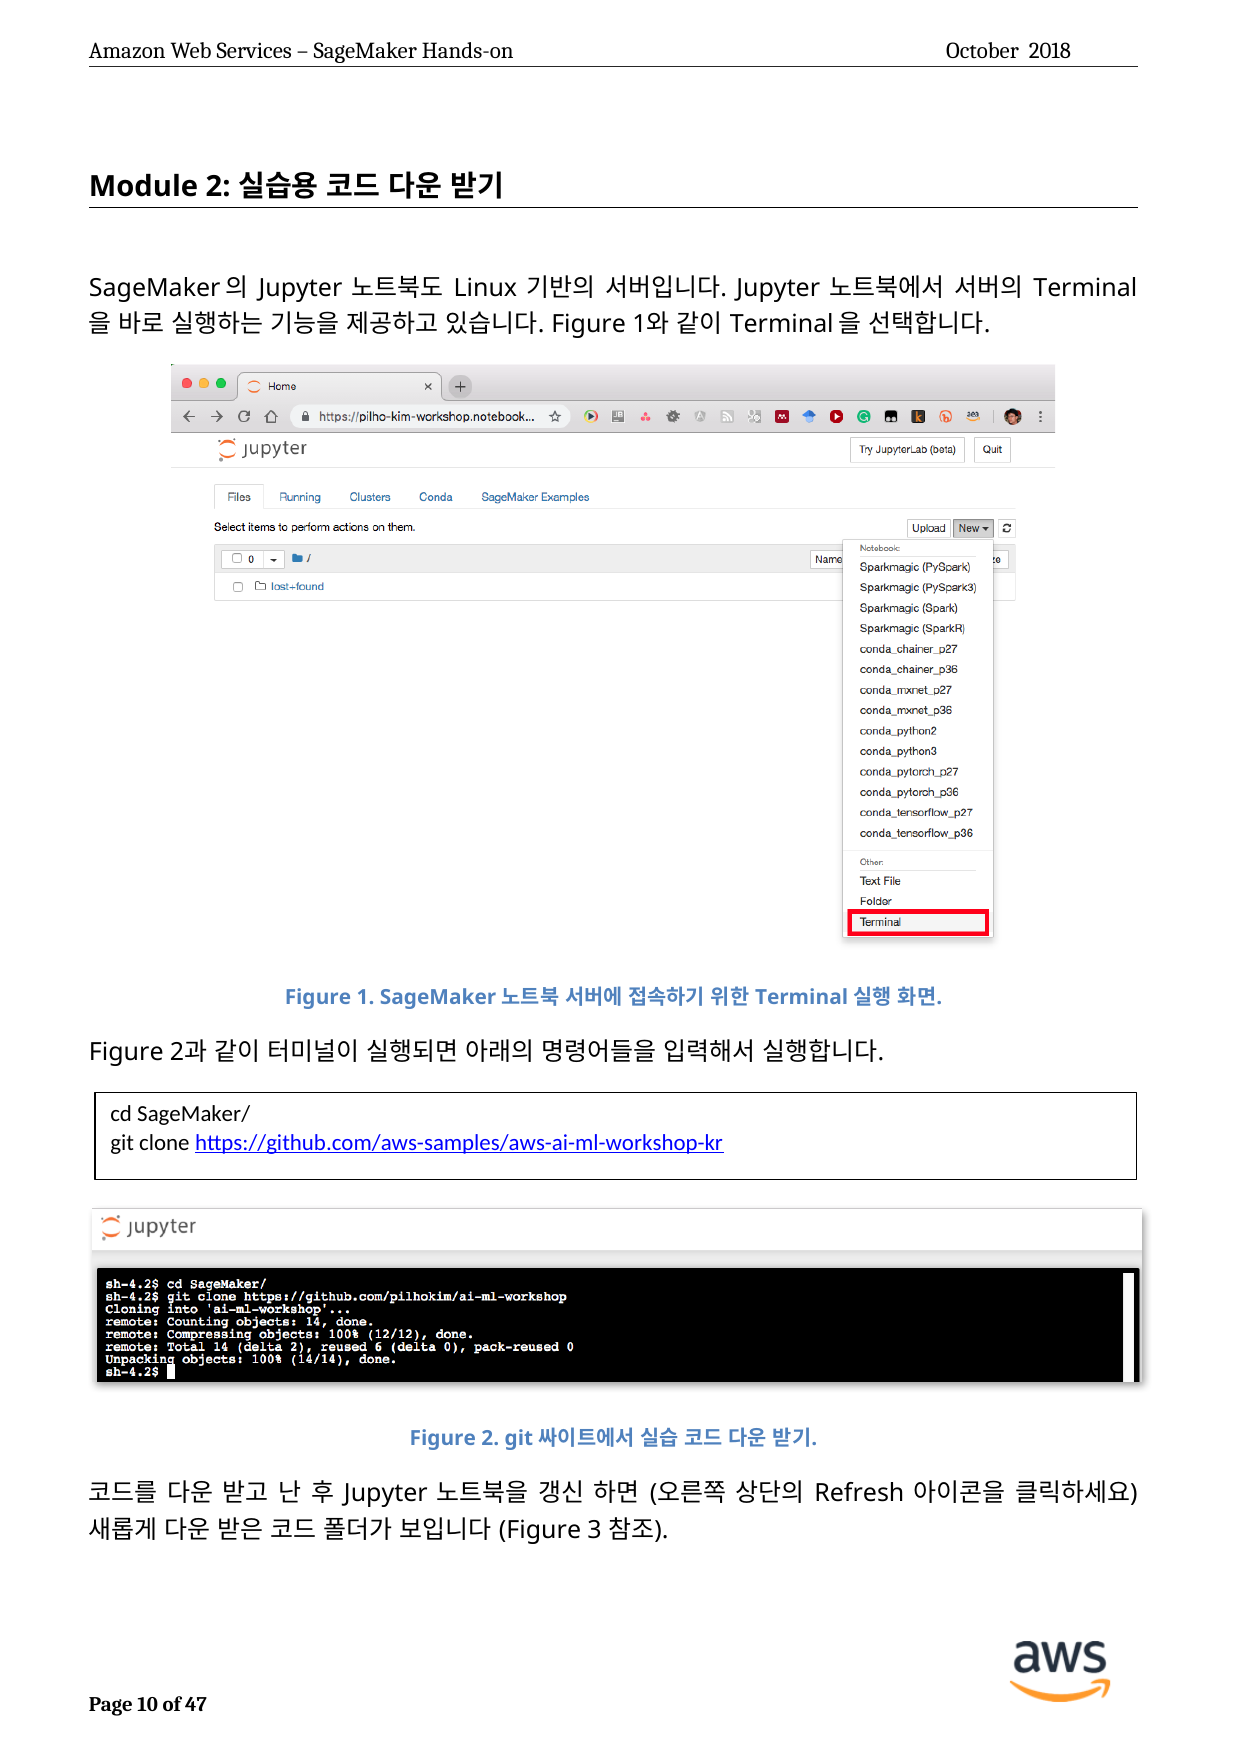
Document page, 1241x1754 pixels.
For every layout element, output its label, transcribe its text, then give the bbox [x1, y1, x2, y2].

text SageMaker의 Jupyter 노트북도 Linux 기반의 서버입니다. Jupyter 노트북에서 서버의 Terminal을 바로 실행하는 기능을 제공하고 있습니다. Figure 1와 같이 Terminal을 선택합니다. [89, 267, 1138, 339]
text Figure 2과 같이 터미널이 실행되면 아래의 명령어들을 입력해서 실행합니다. [89, 1031, 1138, 1067]
text Figure 2. git 싸이트에서 실습 코드 다운 받기. [89, 1422, 1138, 1452]
picture [999, 1630, 1119, 1712]
picture [171, 364, 1056, 955]
picture [92, 1208, 1142, 1382]
text Figure 1. SageMaker 노트북 서버에 접속하기 위한 Terminal 실행 화면. [89, 980, 1138, 1010]
text 코드를 다운 받고 난 후 Jupyter 노트북을 갱신 하면 (오른쪽 상단의 Refresh 아이콘을 클릭하세요) 새롭게 다운 받은 코드 폴더가 보입니다 (Figure 3 참조). [89, 1473, 1138, 1545]
subtitle Module 2: 실습용 코드 다운 받기 [89, 162, 1138, 207]
